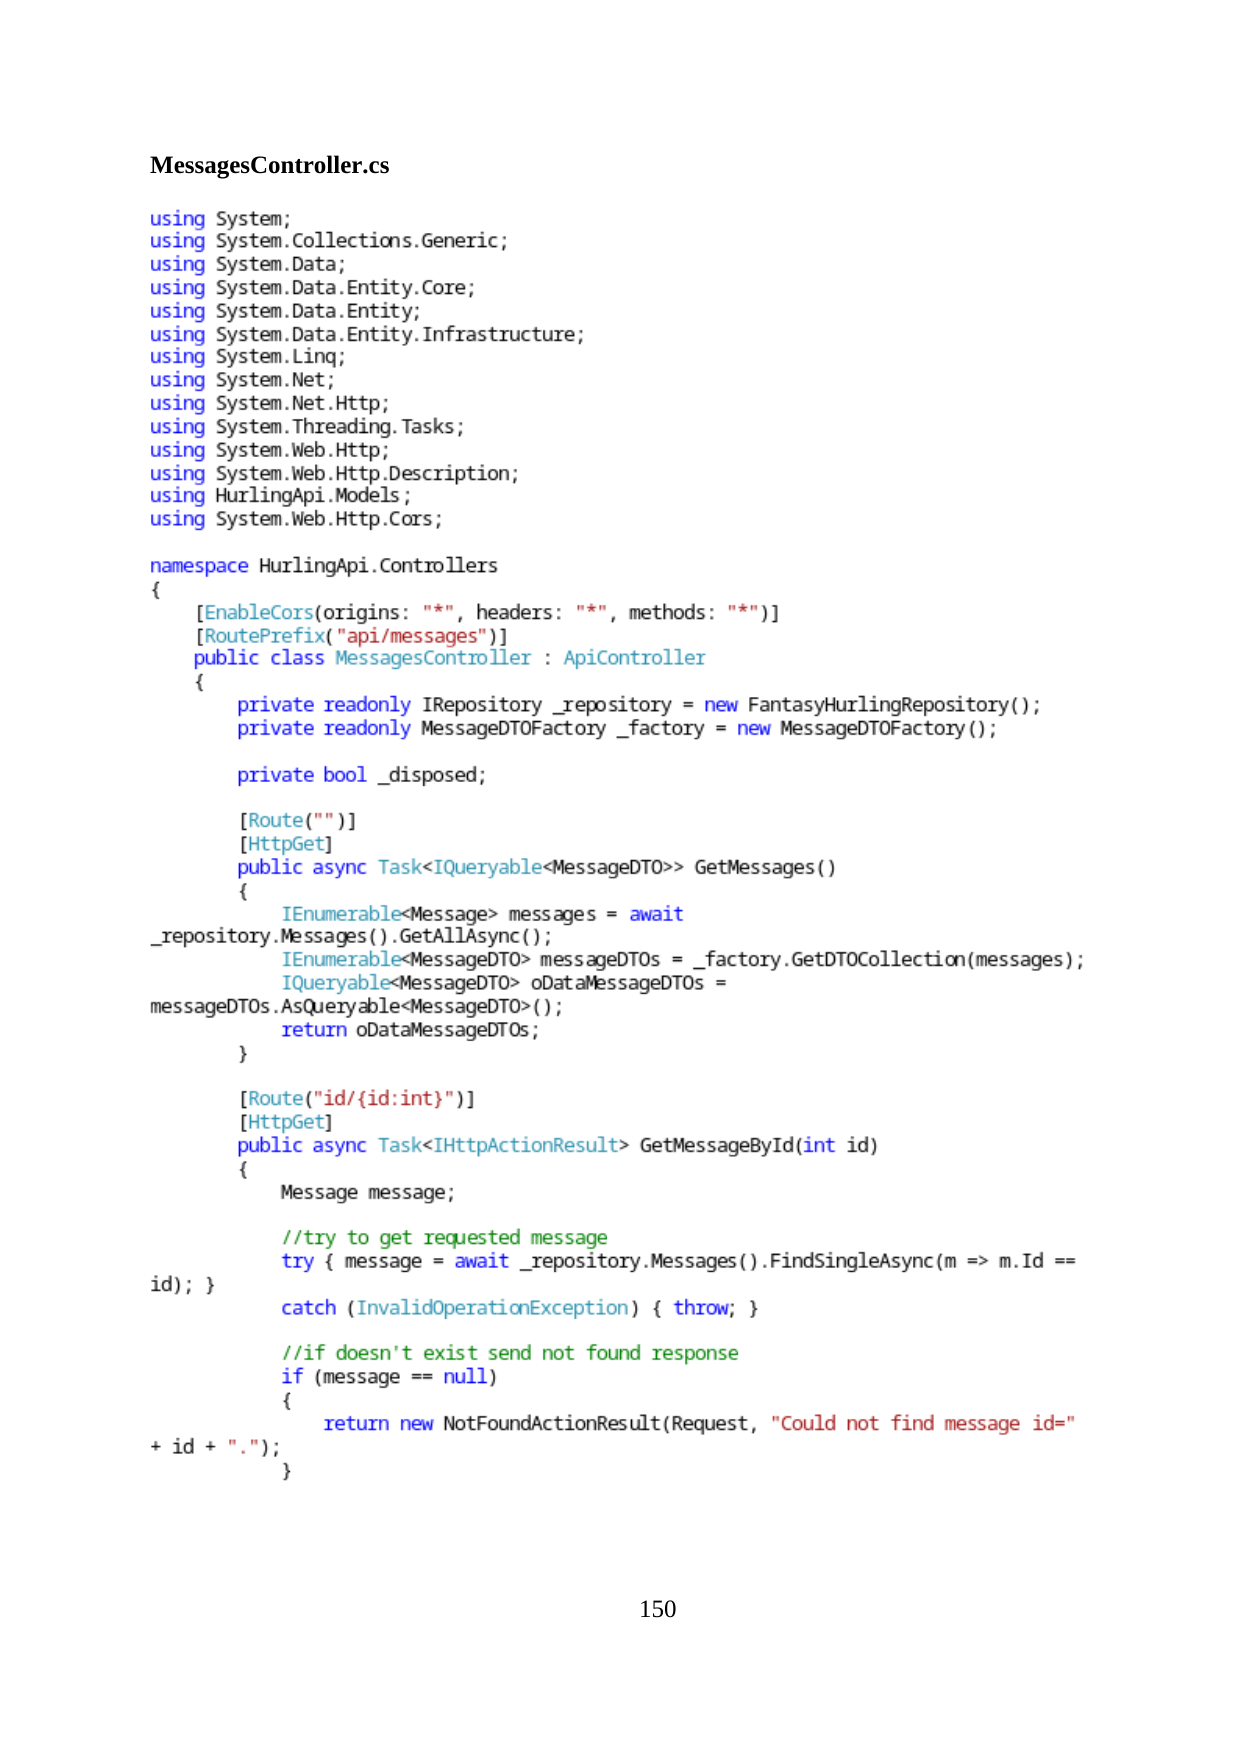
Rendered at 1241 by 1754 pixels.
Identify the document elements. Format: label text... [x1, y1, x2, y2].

subtitle MessagesController.cs [150, 150, 1090, 179]
